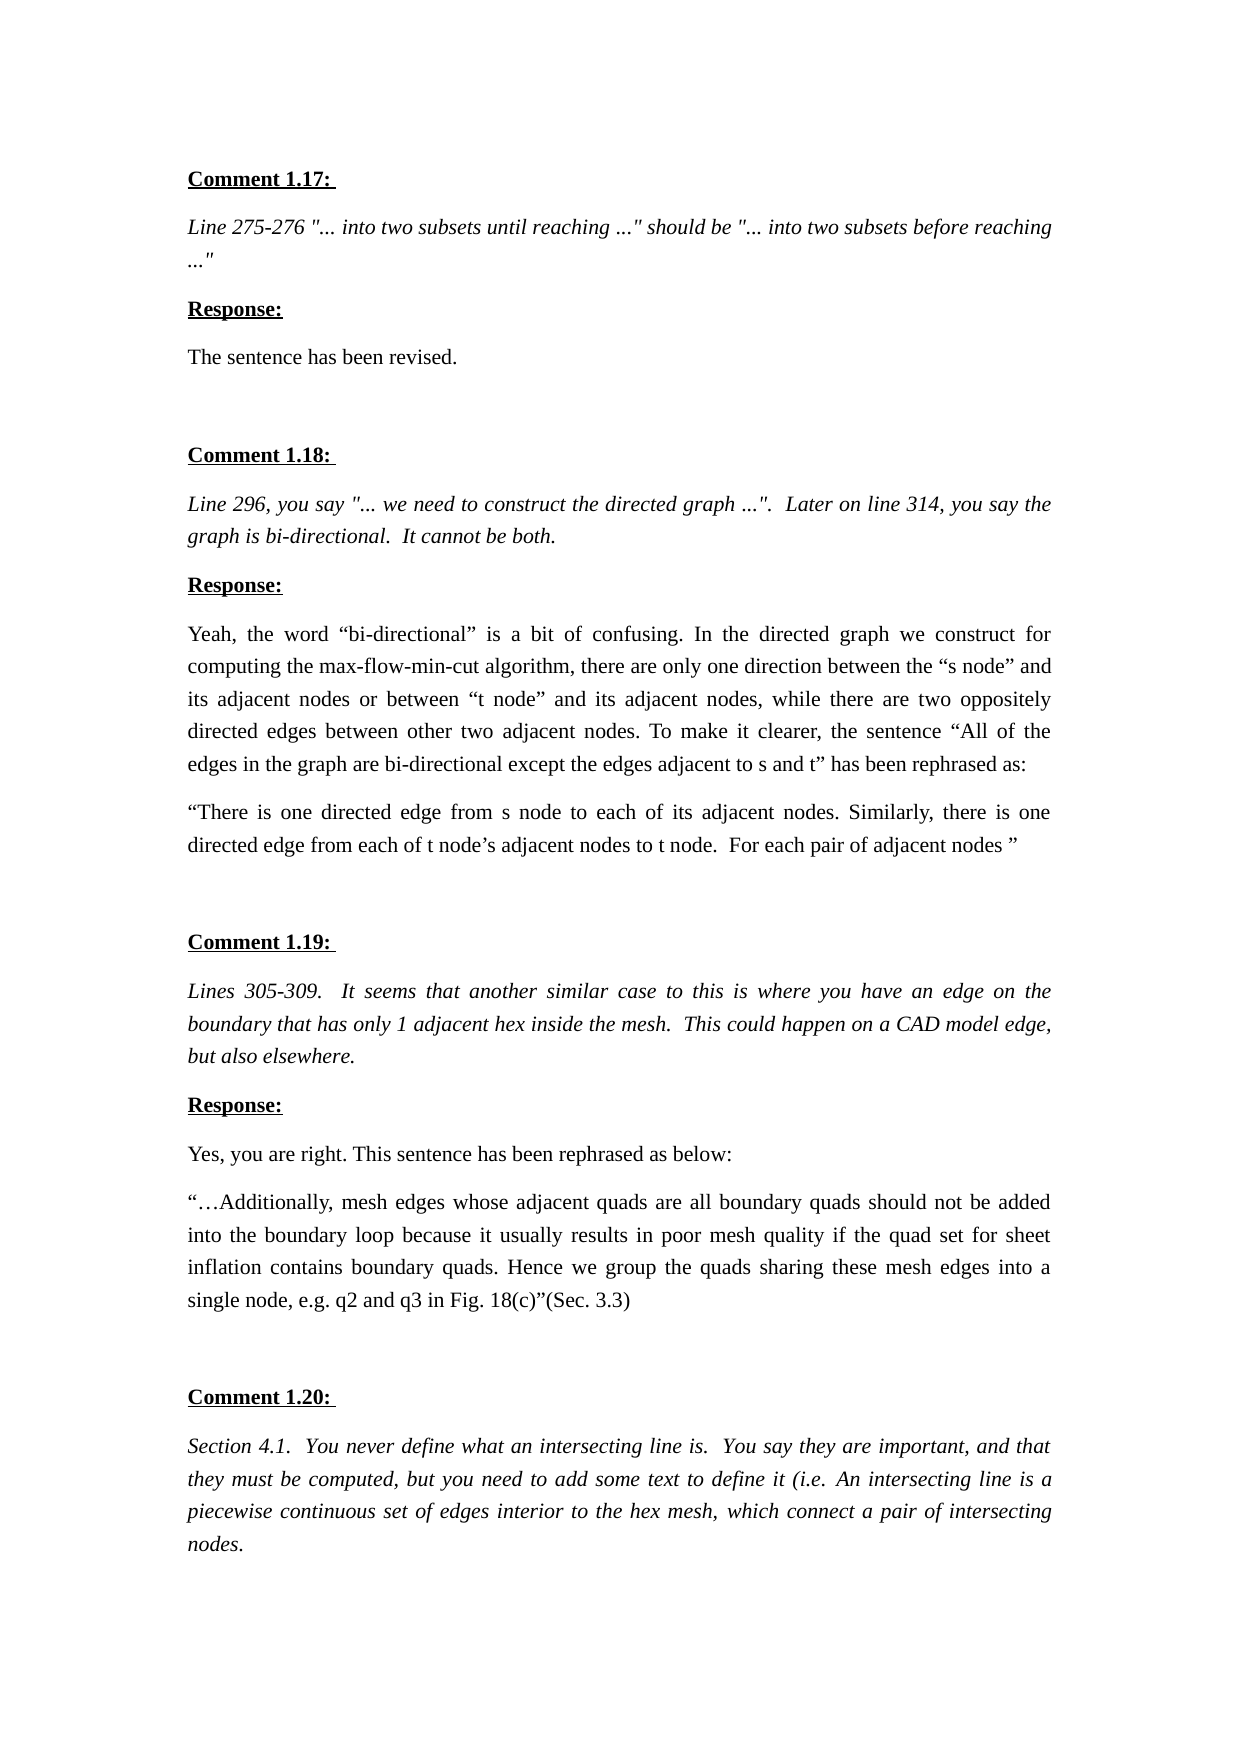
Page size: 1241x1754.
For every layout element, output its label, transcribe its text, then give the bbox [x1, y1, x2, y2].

text Comment 1.18: [187, 438, 1053, 471]
text Lines 305-309. It seems that another similar case to this is where you have an edge on the boundary that has only 1 adjacent hex inside the mesh. This could happen on a CAD model edge, but also elsewhere. [187, 974, 1053, 1072]
text Response: [187, 568, 1053, 601]
text Comment 1.19: [187, 926, 1053, 958]
text Comment 1.17: [187, 162, 1053, 194]
text Section 4.1. You never define what an intersecting line is. You say they are important, and that they must be computed, but you need to add some text to define it (i.e. An intersecting line is a piecewise continuous set of edges interior to the hex mesh, which connect a pair of intersecting nodes. [187, 1429, 1053, 1559]
text Line 296, you say "... we need to construct the directed graph ...". Later on line 314, you say the graph is bi-directional. It cannot be both. [187, 487, 1053, 552]
text Yes, you are right. This sentence has been rephrased as below: [187, 1137, 1053, 1169]
text Comment 1.20: [187, 1381, 1053, 1413]
text Yeah, the word “bi-directional” is a bit of confusing. In the directed graph we construct for computing the max-flow-min-cut algorithm, there are only one direction between the “s node” and its adjacent nodes or between “t node” and its adjacent nodes, while there are two oppositely directed edges between other two adjacent nodes. To make it clearer, the sentence “All of the edges in the graph are bi-directional except the edges adjacent to s and t” has been rephrased as: [187, 617, 1053, 779]
text Line 275-276 "... into two subsets until reaching ..." should be "... into two subsets before reaching ..." [187, 211, 1053, 276]
text Response: [187, 1088, 1053, 1121]
text “…Additionally, mesh edges whose adjacent quads are all boundary quads should not be added into the boundary loop because it usually results in poor mesh quality if the quad set for sheet inflation contains boundary quads. Hence we group the quads sharing these mesh edges into a single node, e.g. q2 and q3 in Fig. 18(c)”(Sec. 3.3) [187, 1186, 1053, 1316]
text Response: [187, 292, 1053, 324]
text The sentence has been revised. [187, 341, 1053, 373]
text “There is one directed edge from s node to each of its adjacent nodes. Similarly, there is one directed edge from each of t node’s adjacent nodes to t node. For each pair of adjacent nodes ” [187, 796, 1053, 861]
